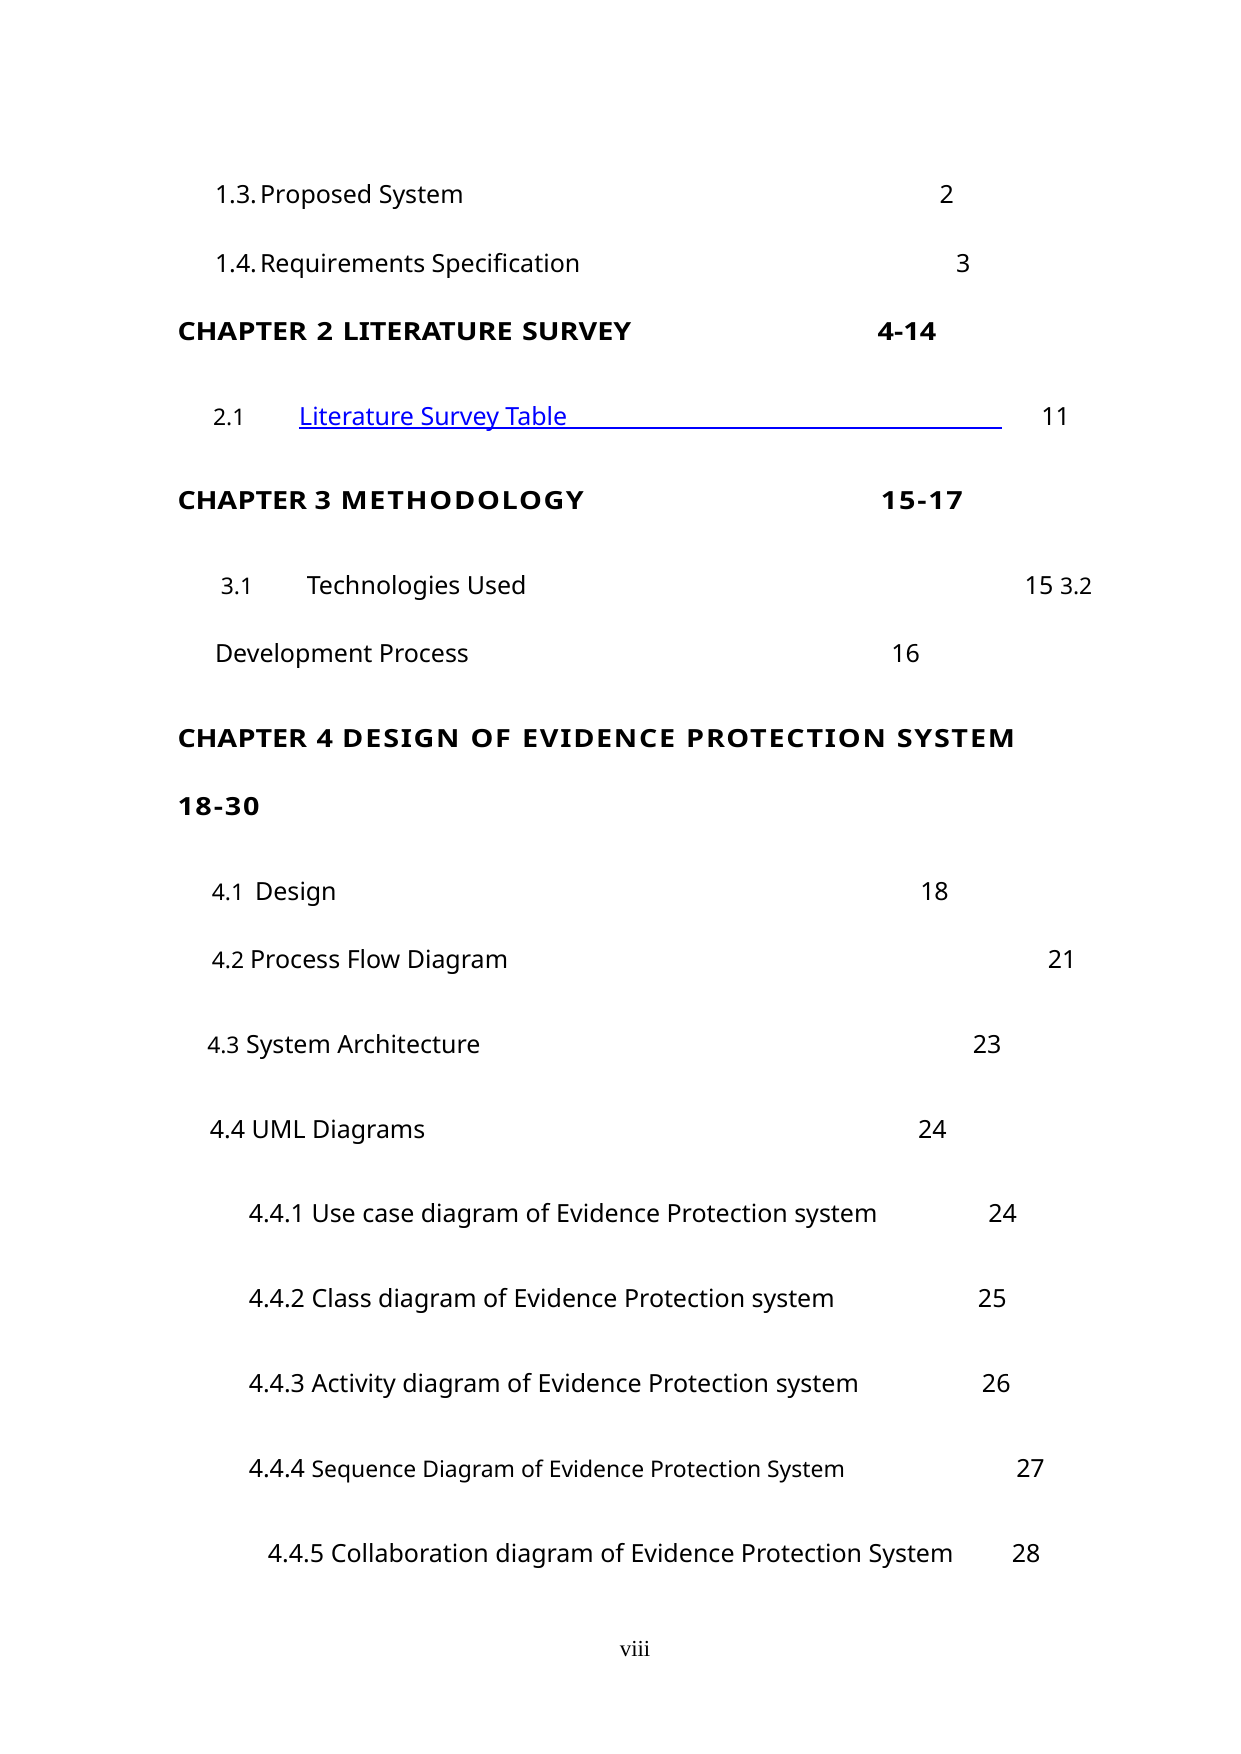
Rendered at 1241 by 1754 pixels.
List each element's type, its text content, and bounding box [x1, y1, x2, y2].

text 4.4.2 Class diagram of Evidence Protection system 25 [177, 1281, 1092, 1315]
text 2.1 Literature Survey Table 11 [177, 398, 1092, 432]
list Design 18 [212, 874, 1092, 908]
list Requirements Specification 3 [215, 245, 1092, 279]
text CHAPTER 4 DESIGN OF EVIDENCE PROTECTION SYSTEM 18-30 [177, 721, 1092, 823]
text CHAPTER 3 METHODOLOGY 15-17 [177, 483, 1092, 517]
text 4.4.5 Collaboration diagram of Evidence Protection System 28 [177, 1535, 1092, 1569]
text 4.2 Process Flow Diagram 21 [212, 942, 1092, 976]
text CHAPTER 2 LITERATURE SURVEY 4-14 [177, 313, 1092, 347]
text 4.3 System Architecture 23 [177, 1027, 1092, 1061]
text 3.1 Technologies Used 15 3.2 Development Process 16 [215, 568, 1092, 670]
text 4.4.1 Use case diagram of Evidence Protection system 24 [177, 1196, 1092, 1230]
text 4.4 UML Diagrams 24 [177, 1111, 1092, 1145]
list Proposed System 2 [215, 177, 1092, 211]
text 4.4.3 Activity diagram of Evidence Protection system 26 [177, 1366, 1092, 1400]
text 4.4.4 Sequence Diagram of Evidence Protection System 27 [177, 1451, 1092, 1484]
